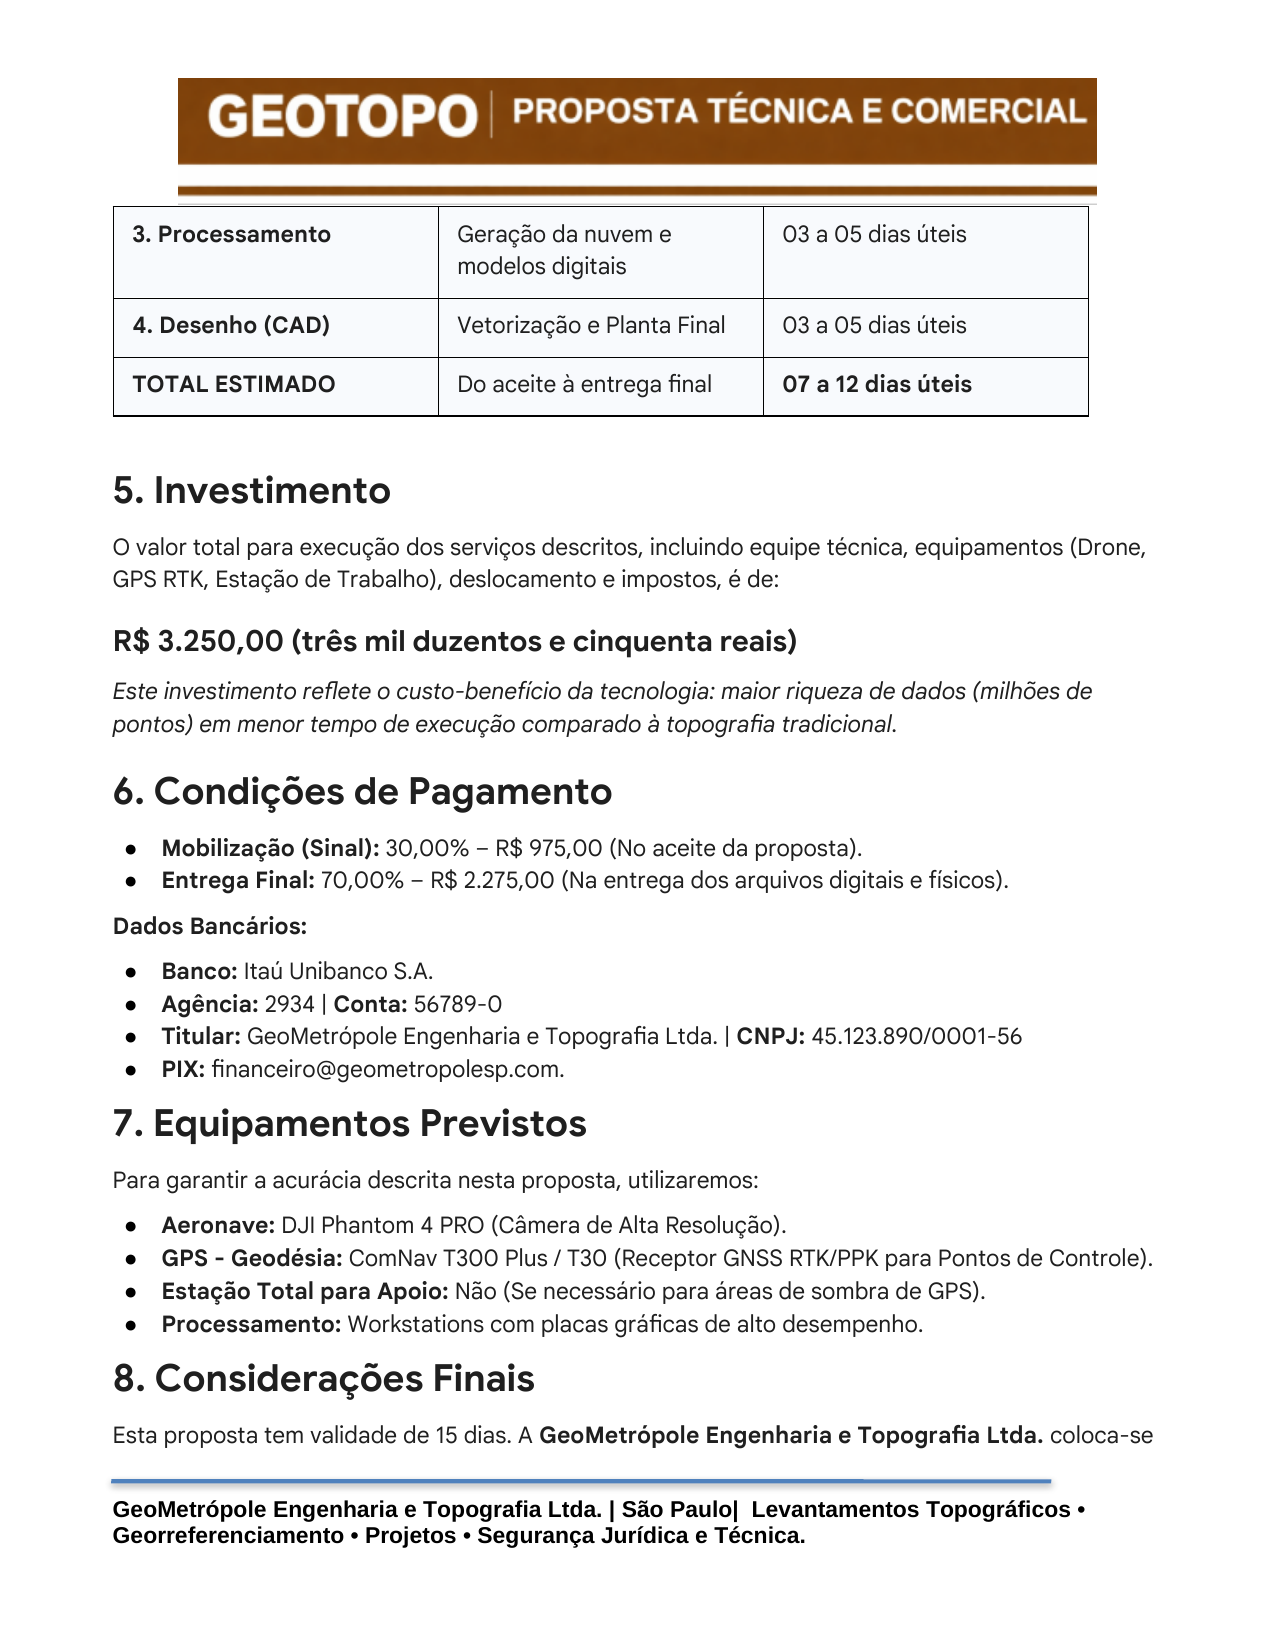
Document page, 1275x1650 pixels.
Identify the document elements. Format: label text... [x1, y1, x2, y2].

text Para garantir a acurácia descrita nesta proposta, utilizaremos: [112, 1166, 1162, 1195]
table_cell 4. Desenho (CAD) [114, 299, 438, 356]
table_cell 03 a 05 dias úteis [764, 299, 1088, 356]
list Mobilização (Sinal): 30,00% – R$ 975,00 (No aceite da proposta). [123, 834, 1162, 863]
subtitle R$ 3.250,00 (três mil duzentos e cinquenta reais) [112, 623, 1162, 660]
list Entrega Final: 70,00% – R$ 2.275,00 (Na entrega dos arquivos digitais e físicos). [123, 867, 1162, 895]
subtitle 7. Equipamentos Previstos [112, 1100, 1162, 1147]
subtitle 5. Investimento [112, 467, 1162, 514]
text Dados Bancários: [112, 912, 1162, 941]
picture [178, 78, 1097, 206]
list Banco: Itaú Unibanco S.A. [123, 957, 1162, 986]
table_cell 3. Processamento [114, 207, 438, 297]
table_cell Do aceite à entrega final [439, 358, 763, 415]
list Titular: GeoMetrópole Engenharia e Topografia Ltda. | CNPJ: 45.123.890/0001-56 [123, 1022, 1162, 1051]
list Estação Total para Apoio: Não (Se necessário para áreas de sombra de GPS). [123, 1277, 1162, 1306]
table_cell TOTAL ESTIMADO [114, 358, 438, 415]
text O valor total para execução dos serviços descritos, incluindo equipe técnica, equipamentos (Drone, GPS RTK, Estação de Trabalho), deslocamento e impostos, é de: [112, 533, 1162, 594]
table_cell 07 a 12 dias úteis [764, 358, 1088, 415]
subtitle 6. Condições de Pagamento [112, 768, 1162, 815]
subtitle 8. Considerações Finais [112, 1355, 1162, 1402]
list PIX: financeiro@geometropolesp.com. [123, 1055, 1162, 1084]
list Aeronave: DJI Phantom 4 PRO (Câmera de Alta Resolução). [123, 1212, 1162, 1240]
table_cell 03 a 05 dias úteis [764, 207, 1088, 297]
list GPS - Geodésia: ComNav T300 Plus / T30 (Receptor GNSS RTK/PPK para Pontos de Controle). [123, 1244, 1162, 1273]
list Processamento: Workstations com placas gráficas de alto desempenho. [123, 1310, 1162, 1338]
table_cell Vetorização e Planta Final [439, 299, 763, 356]
text Este investimento reflete o custo-benefício da tecnologia: maior riqueza de dados (milhões de pontos) em menor tempo de execução comparado à topografia tradicional. [112, 677, 1162, 739]
list Agência: 2934 | Conta: 56789-0 [123, 990, 1162, 1018]
table_cell Geração da nuvem e modelos digitais [439, 207, 763, 297]
